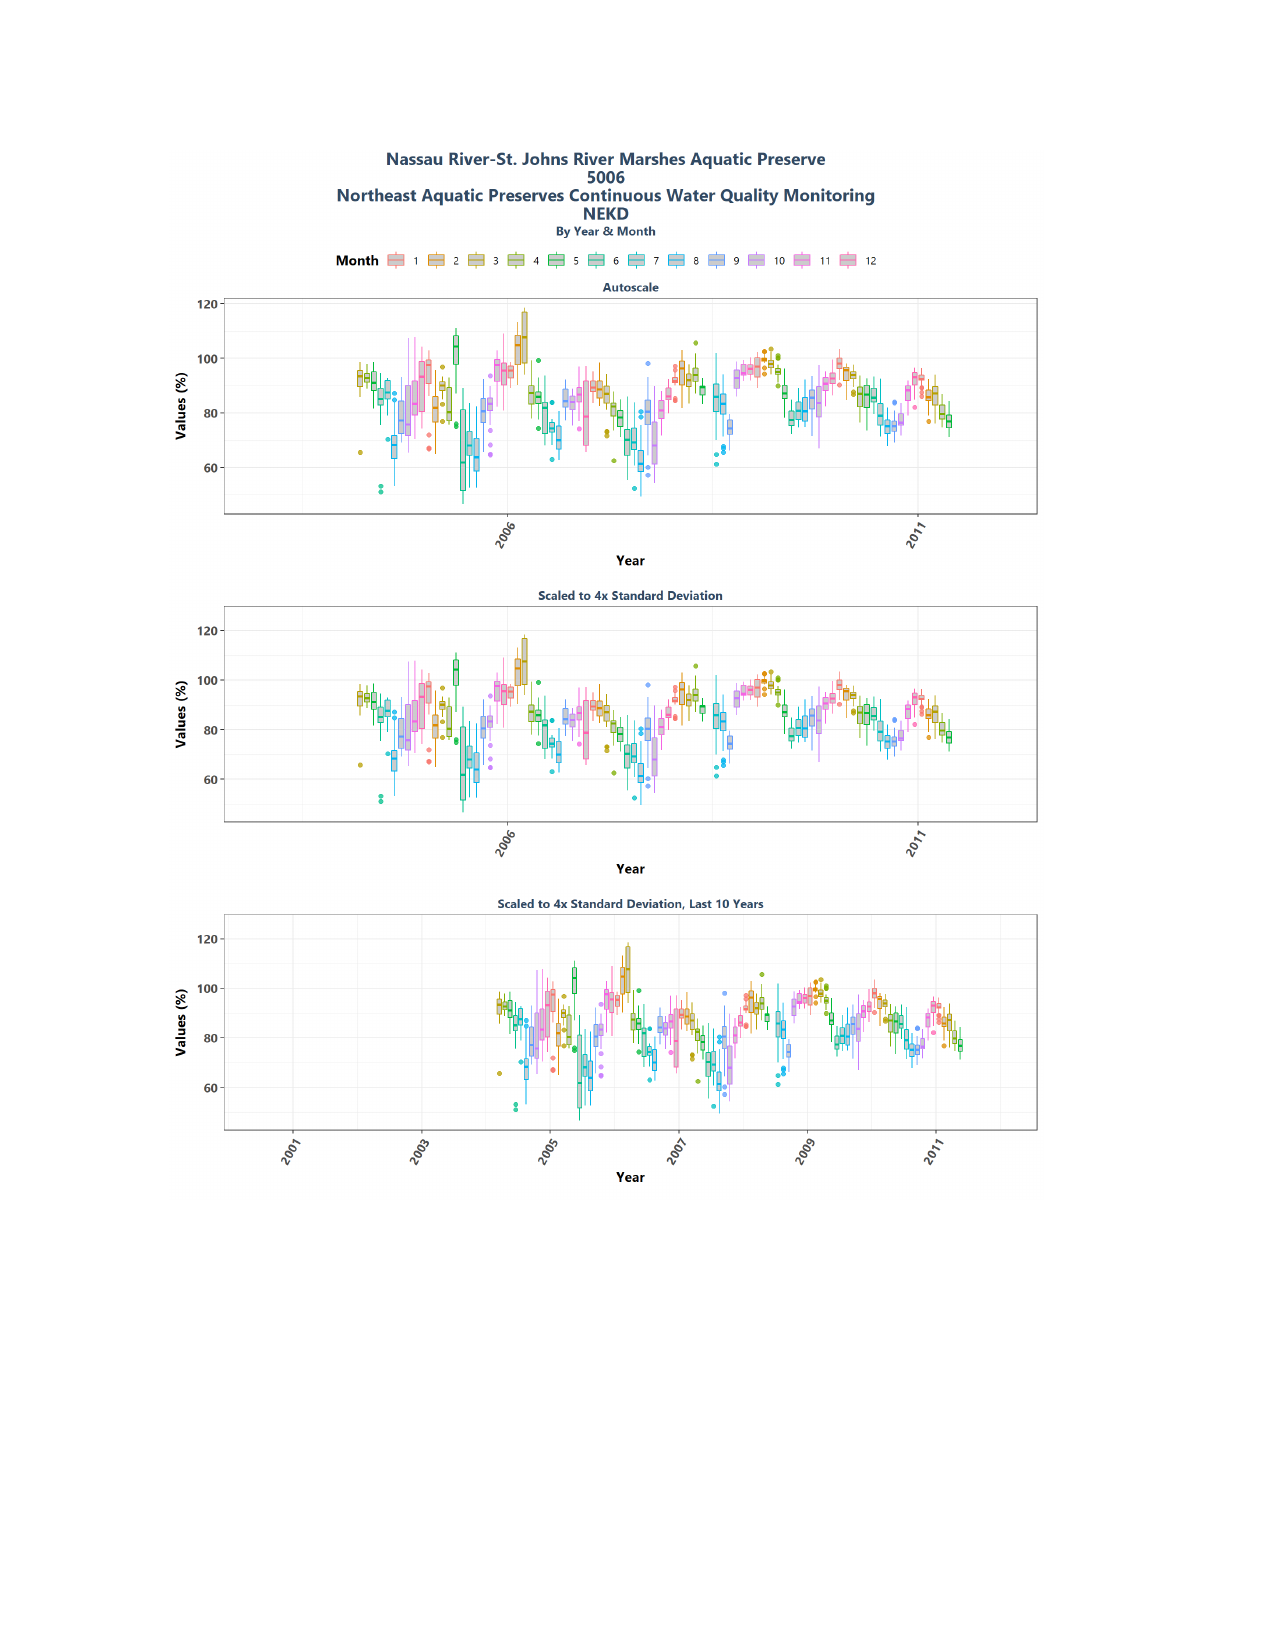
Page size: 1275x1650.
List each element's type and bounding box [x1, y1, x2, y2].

picture [168, 150, 1044, 1200]
